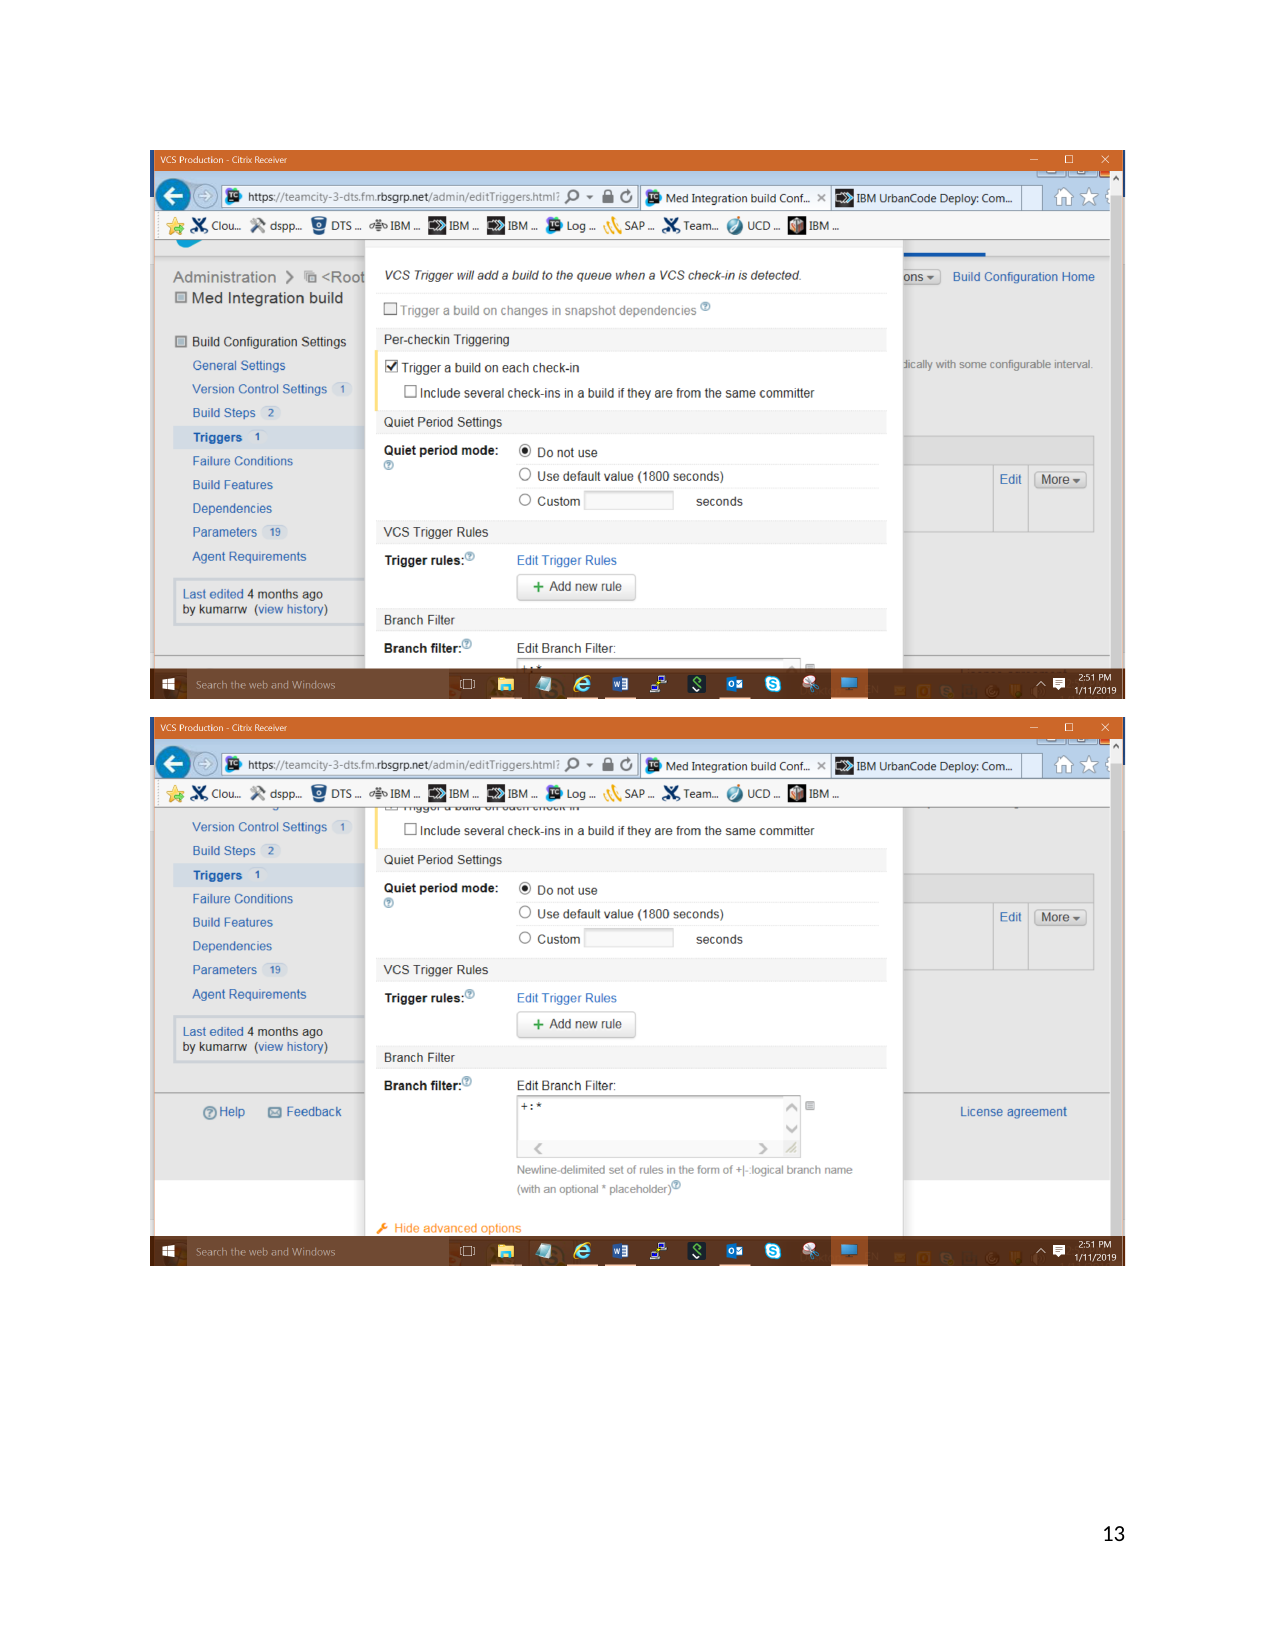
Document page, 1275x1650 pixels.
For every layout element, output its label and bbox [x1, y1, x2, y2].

picture [150, 717, 1125, 1266]
picture [150, 150, 1125, 699]
